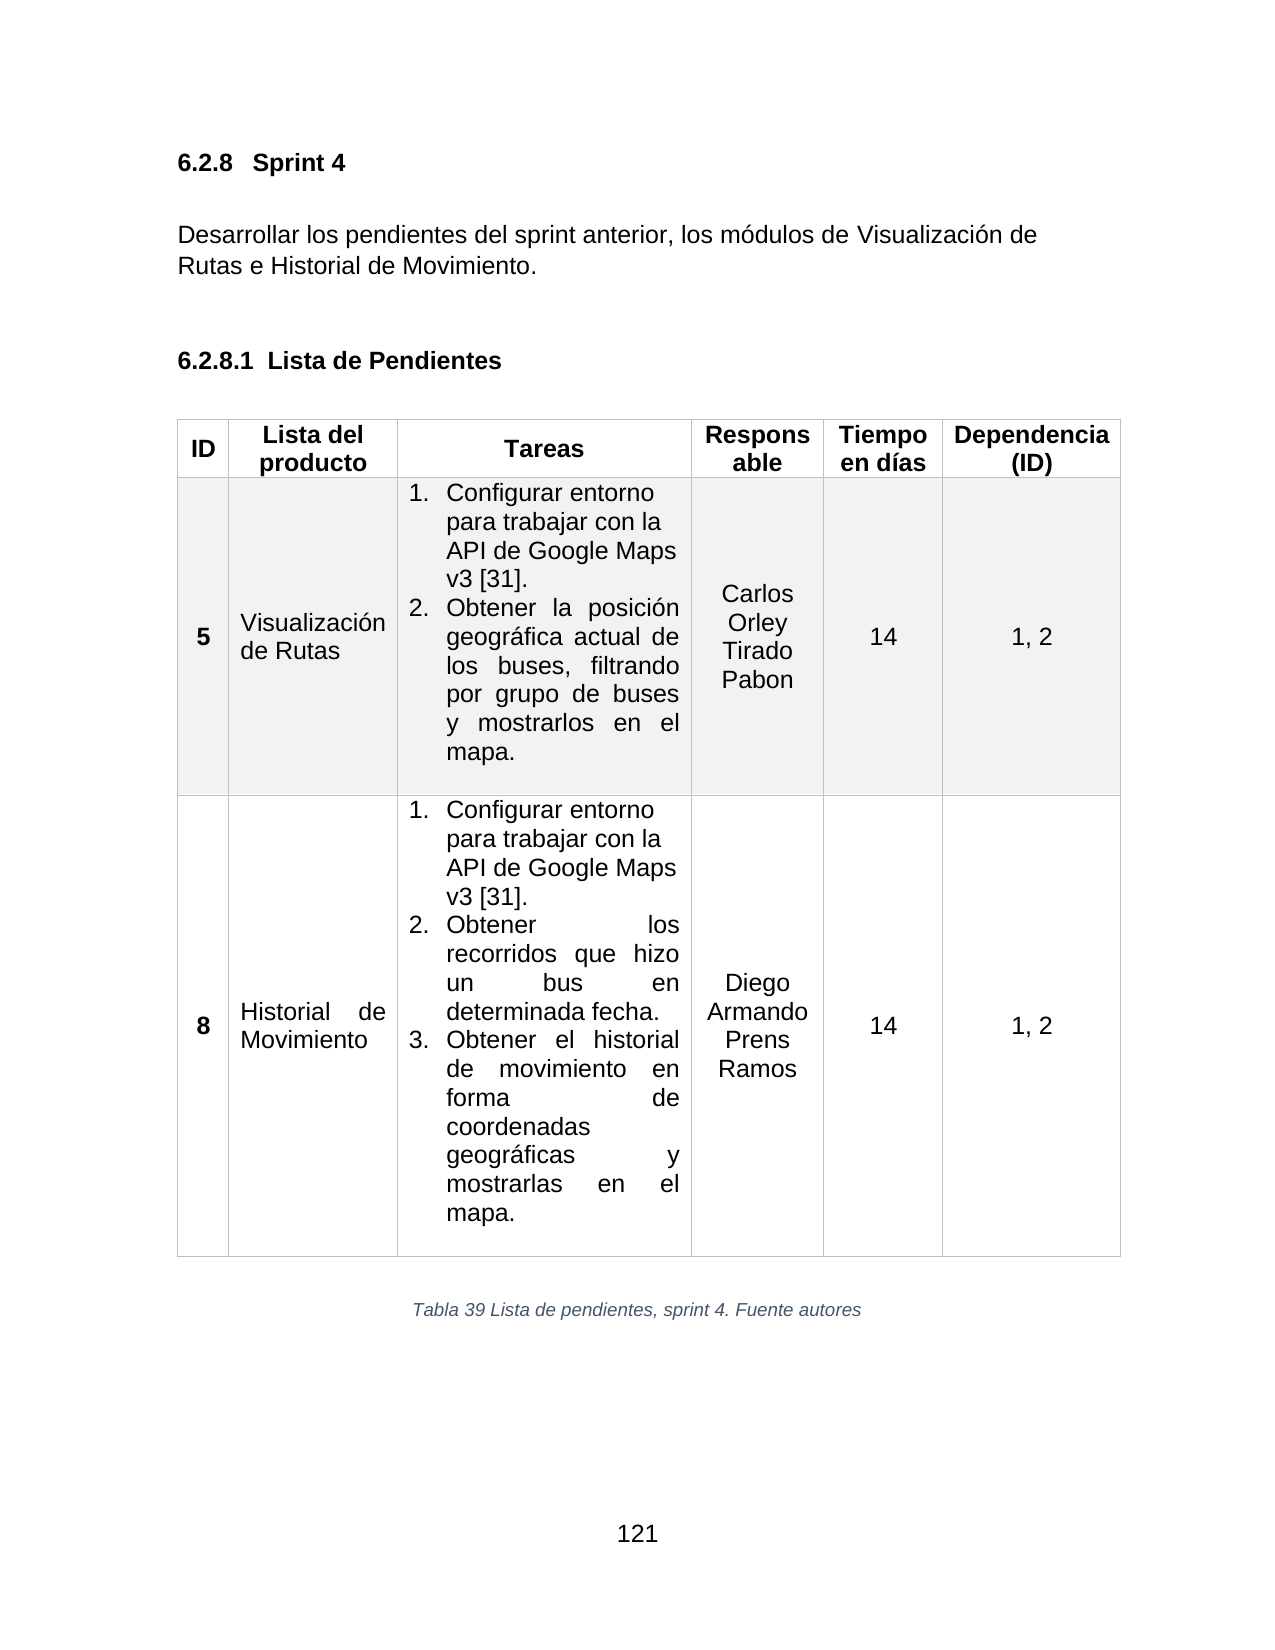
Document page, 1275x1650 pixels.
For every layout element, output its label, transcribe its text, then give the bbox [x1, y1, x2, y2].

table_cell 1, 2 [943, 796, 1120, 1256]
table_header Tareas [398, 420, 691, 477]
table_cell 5 [178, 478, 228, 794]
text Desarrollar los pendientes del sprint anterior, los módulos de Visualización de Rutas e Historial de Movimiento. [177, 220, 1098, 280]
table_cell 1, 2 [943, 478, 1120, 794]
table_header Responsable [692, 420, 823, 477]
table_cell Diego Armando Prens Ramos [692, 796, 823, 1256]
subtitle Lista de Pendientes [177, 346, 1098, 375]
table_cell Carlos Orley Tirado Pabon [692, 478, 823, 794]
table_cell Configurar entorno para trabajar con la API de Google Maps v3 . Obtener la posición geográfica actual de los buses, filtrando por grupo de buses y mostrarlos en el mapa. [398, 478, 691, 794]
table_header Tiempo en días [824, 420, 942, 477]
table_cell Visualización de Rutas [229, 478, 397, 794]
table_header ID [178, 420, 228, 477]
table_cell 14 [824, 796, 942, 1256]
table_cell 14 [824, 478, 942, 794]
table_cell Historial de Movimiento [229, 796, 397, 1256]
table_header Dependencia (ID) [943, 420, 1120, 477]
table_cell 8 [178, 796, 228, 1256]
table_header Lista del producto [229, 420, 397, 477]
subtitle Sprint 4 [177, 148, 1098, 176]
table_cell Configurar entorno para trabajar con la API de Google Maps v3 . Obtener los recorridos que hizo un bus en determinada fecha. Obtener el historial de movimiento en forma de coordenadas geográficas y mostrarlas en el mapa. [398, 796, 691, 1256]
